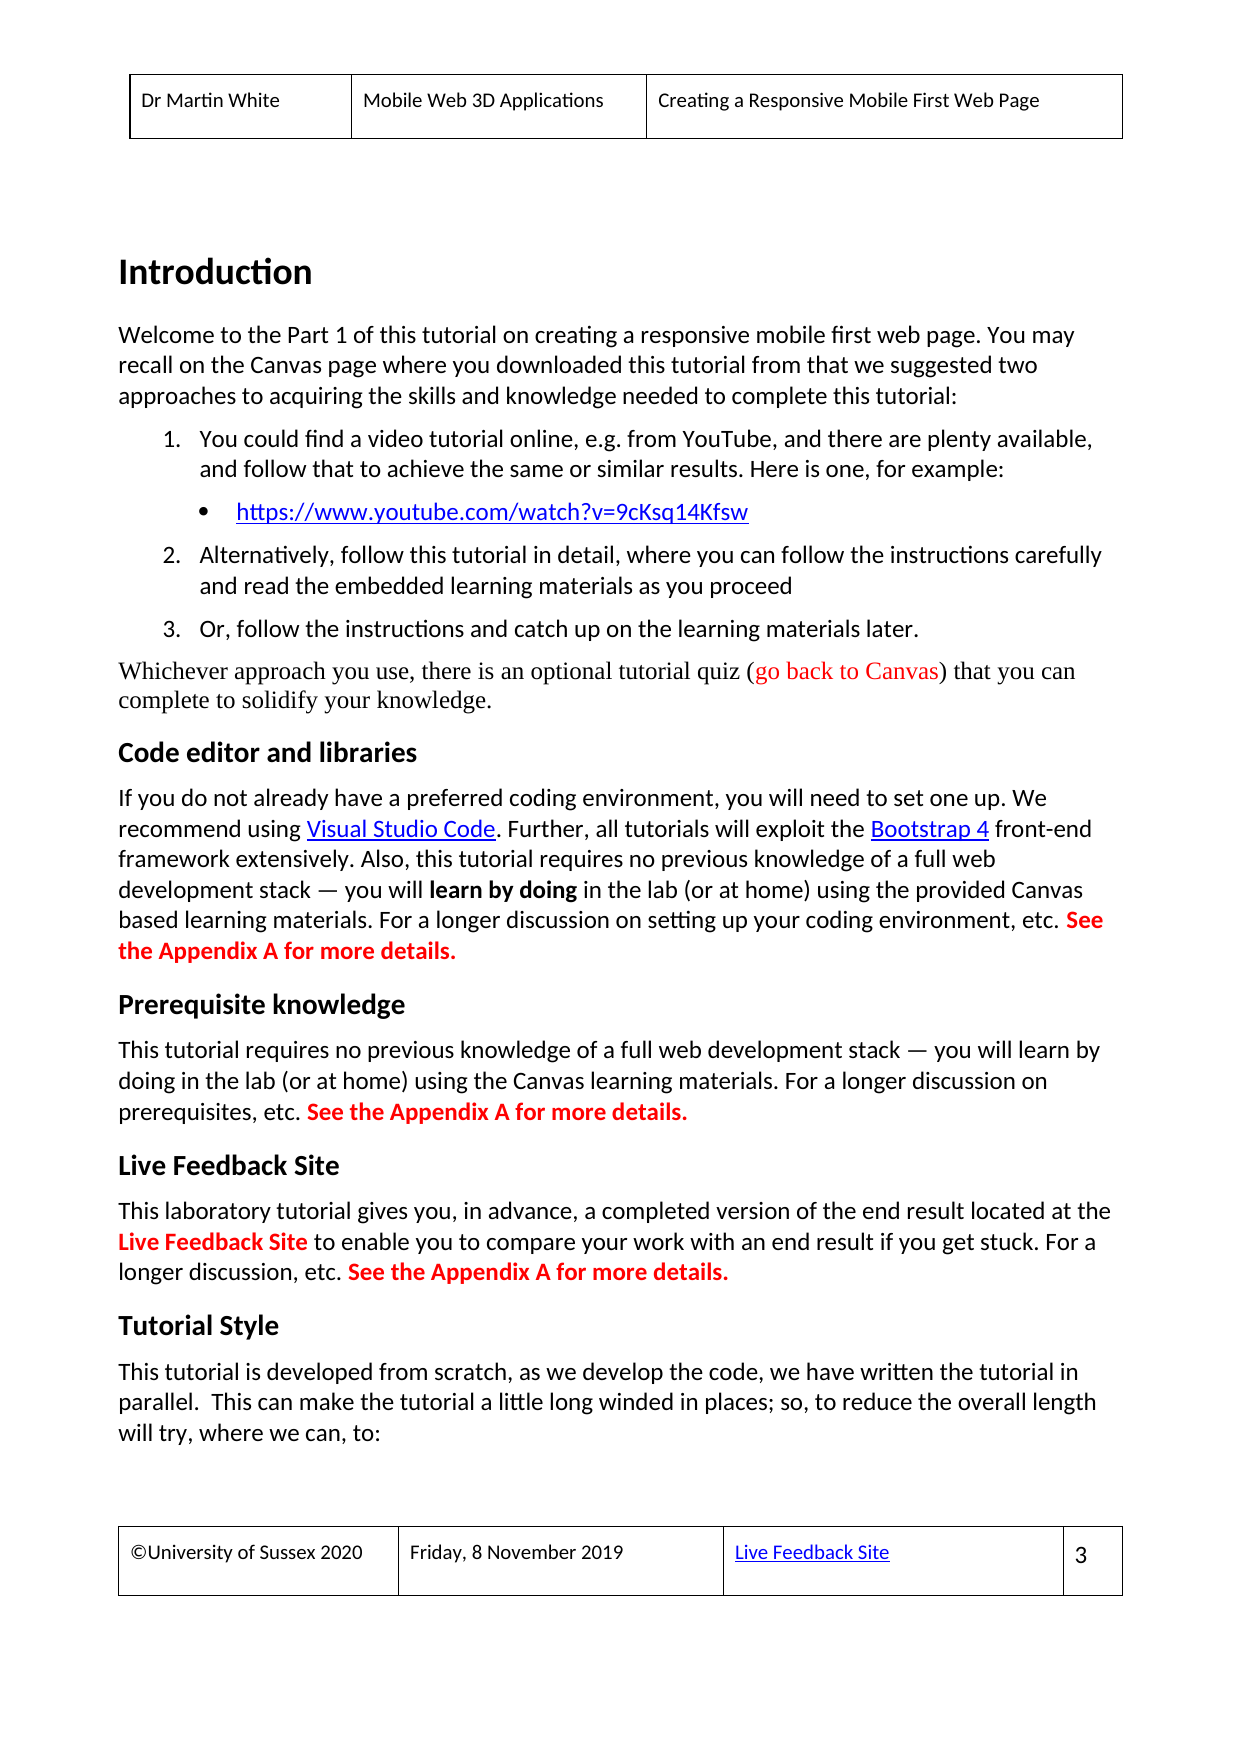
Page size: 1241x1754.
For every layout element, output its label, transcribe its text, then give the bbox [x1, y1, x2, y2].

text This laboratory tutorial gives you, in advance, a completed version of the end result located at the Live Feedback Site to enable you to compare your work with an end result if you get stuck. For a longer discussion, etc. See the Appendix A for more details. [118, 1195, 1122, 1287]
list Or, follow the instructions and catch up on the learning materials later. [162, 613, 1122, 643]
text Welcome to the Part 1 of this tutorial on creating a responsive mobile first web page. You may recall on the Canvas page where you downloaded this tutorial from that we suggested two approaches to acquiring the skills and knowledge needed to complete this tutorial: [118, 319, 1122, 410]
list https://www.youtube.com/watch?v=9cKsq14Kfsw [199, 496, 1122, 527]
list You could find a video tutorial online, e.g. from YouTube, and there are plenty available, and follow that to achieve the same or similar results. Here is one, for example: [162, 423, 1122, 484]
subtitle Tutorial Style [118, 1307, 1122, 1343]
subtitle Code editor and libraries [118, 734, 1122, 770]
subtitle Prerequisite knowledge [118, 986, 1122, 1022]
text Whichever approach you use, there is an optional tutorial quiz (go back to Canvas) that you can complete to solidify your knowledge. [118, 656, 1122, 713]
text This tutorial is developed from scratch, as we develop the code, we have written the tutorial in parallel. This can make the tutorial a little long winded in places; so, to reduce the overall length will try, where we can, to: [118, 1356, 1122, 1447]
subtitle Introduction [118, 248, 1122, 294]
text If you do not already have a preferred coding environment, you will need to set one up. We recommend using Visual Studio Code. Further, all tutorials will exploit the Bootstrap 4 front-end framework extensively. Also, this tutorial requires no previous knowledge of a full web development stack — you will learn by doing in the lab (or at home) using the provided Canvas based learning materials. For a longer discussion on setting up your coding environment, etc. See the Appendix A for more details. [118, 782, 1122, 966]
subtitle Live Feedback Site [118, 1147, 1122, 1183]
list Alternatively, follow this tutorial in detail, where you can follow the instructions carefully and read the embedded learning materials as you proceed [162, 539, 1122, 601]
text This tutorial requires no previous knowledge of a full web development stack — you will learn by doing in the lab (or at home) using the Canvas learning materials. For a longer discussion on prerequisites, etc. See the Appendix A for more details. [118, 1034, 1122, 1126]
